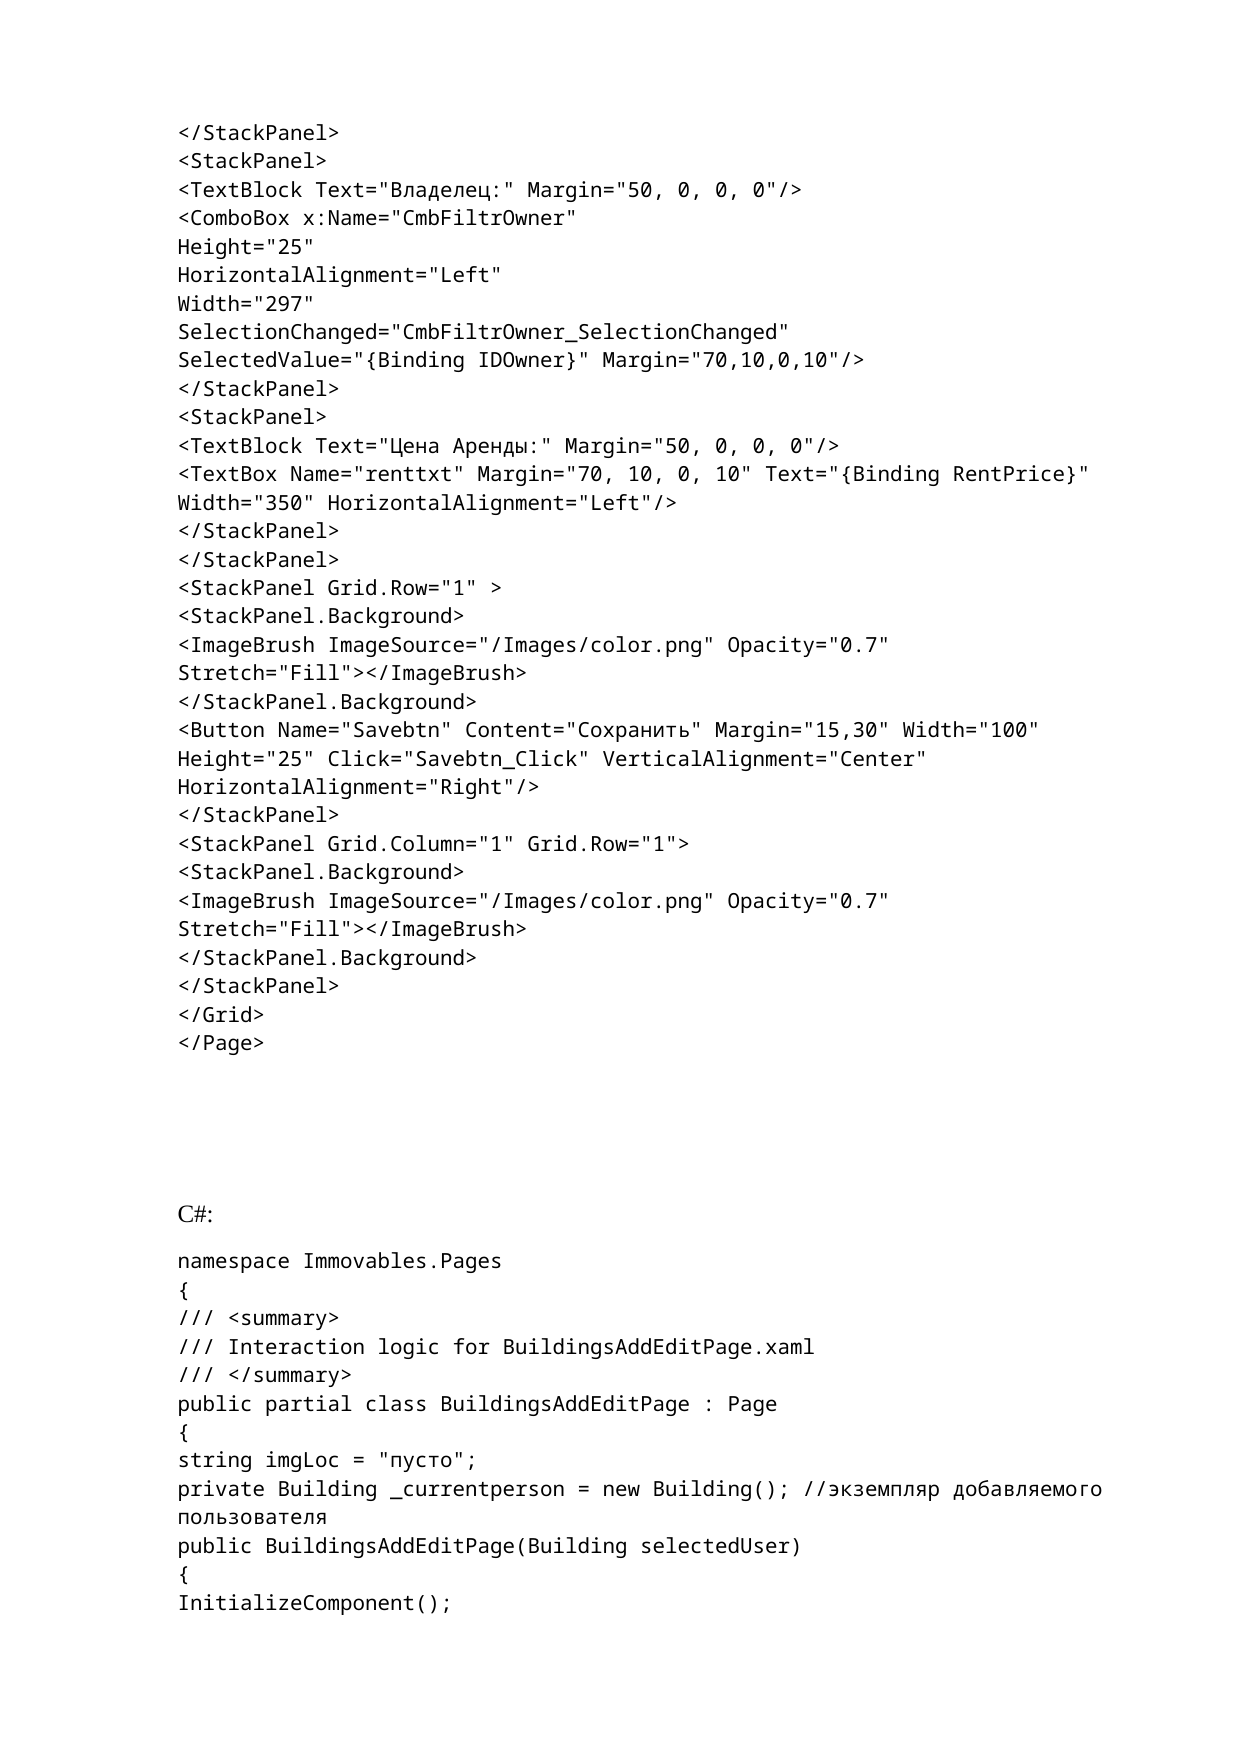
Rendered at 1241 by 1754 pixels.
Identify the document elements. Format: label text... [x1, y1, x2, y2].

text Height="25" [177, 232, 1152, 260]
text private Building _currentperson = new Building(); //экземпляр добавляемого пользователя [177, 1474, 1152, 1531]
text string imgLoc = "пусто"; [177, 1446, 1152, 1474]
text { [177, 1275, 1152, 1303]
text </StackPanel> [177, 374, 1152, 402]
text <TextBox Name="renttxt" Margin="70, 10, 0, 10" Text="{Binding RentPrice}" Width="350" HorizontalAlignment="Left"/> [177, 459, 1152, 516]
text <Button Name="Savebtn" Content="Сохранить" Margin="15,30" Width="100" Height="25" Click="Savebtn_Click" VerticalAlignment="Center" HorizontalAlignment="Right"/> [177, 715, 1152, 801]
text public BuildingsAddEditPage(Building selectedUser) [177, 1531, 1152, 1559]
text </StackPanel.Background> [177, 687, 1152, 715]
text { [177, 1559, 1152, 1588]
text HorizontalAlignment="Left" [177, 260, 1152, 289]
text <TextBlock Text="Цена Аренды:" Margin="50, 0, 0, 0"/> [177, 431, 1152, 459]
text <StackPanel> [177, 402, 1152, 431]
text SelectedValue="{Binding IDOwner}" Margin="70,10,0,10"/> [177, 346, 1152, 374]
text </StackPanel> [177, 971, 1152, 1000]
text <StackPanel> [177, 147, 1152, 175]
text SelectionChanged="CmbFiltrOwner_SelectionChanged" [177, 317, 1152, 346]
text <StackPanel Grid.Column="1" Grid.Row="1"> [177, 829, 1152, 857]
text public partial class BuildingsAddEditPage : Page [177, 1389, 1152, 1417]
text Width="297" [177, 289, 1152, 317]
text </StackPanel> [177, 545, 1152, 573]
text <ImageBrush ImageSource="/Images/color.png" Opacity="0.7" Stretch="Fill"></ImageBrush> [177, 630, 1152, 687]
text /// </summary> [177, 1360, 1152, 1389]
text /// Interaction logic for BuildingsAddEditPage.xaml [177, 1332, 1152, 1360]
text namespace Immovables.Pages [177, 1246, 1152, 1275]
text { [177, 1417, 1152, 1446]
text </StackPanel.Background> [177, 943, 1152, 971]
text <StackPanel.Background> [177, 602, 1152, 630]
text <StackPanel Grid.Row="1" > [177, 573, 1152, 602]
text InitializeComponent(); [177, 1588, 1152, 1616]
text <TextBlock Text="Владелец:" Margin="50, 0, 0, 0"/> [177, 175, 1152, 203]
text </StackPanel> [177, 118, 1152, 147]
text <StackPanel.Background> [177, 857, 1152, 886]
text <ComboBox x:Name="CmbFiltrOwner" [177, 203, 1152, 232]
text <ImageBrush ImageSource="/Images/color.png" Opacity="0.7" Stretch="Fill"></ImageBrush> [177, 886, 1152, 943]
text /// <summary> [177, 1303, 1152, 1332]
text </StackPanel> [177, 516, 1152, 545]
text С#: [177, 1199, 1152, 1227]
text </StackPanel> [177, 801, 1152, 829]
text </Page> [177, 1028, 1152, 1057]
text </Grid> [177, 1000, 1152, 1028]
